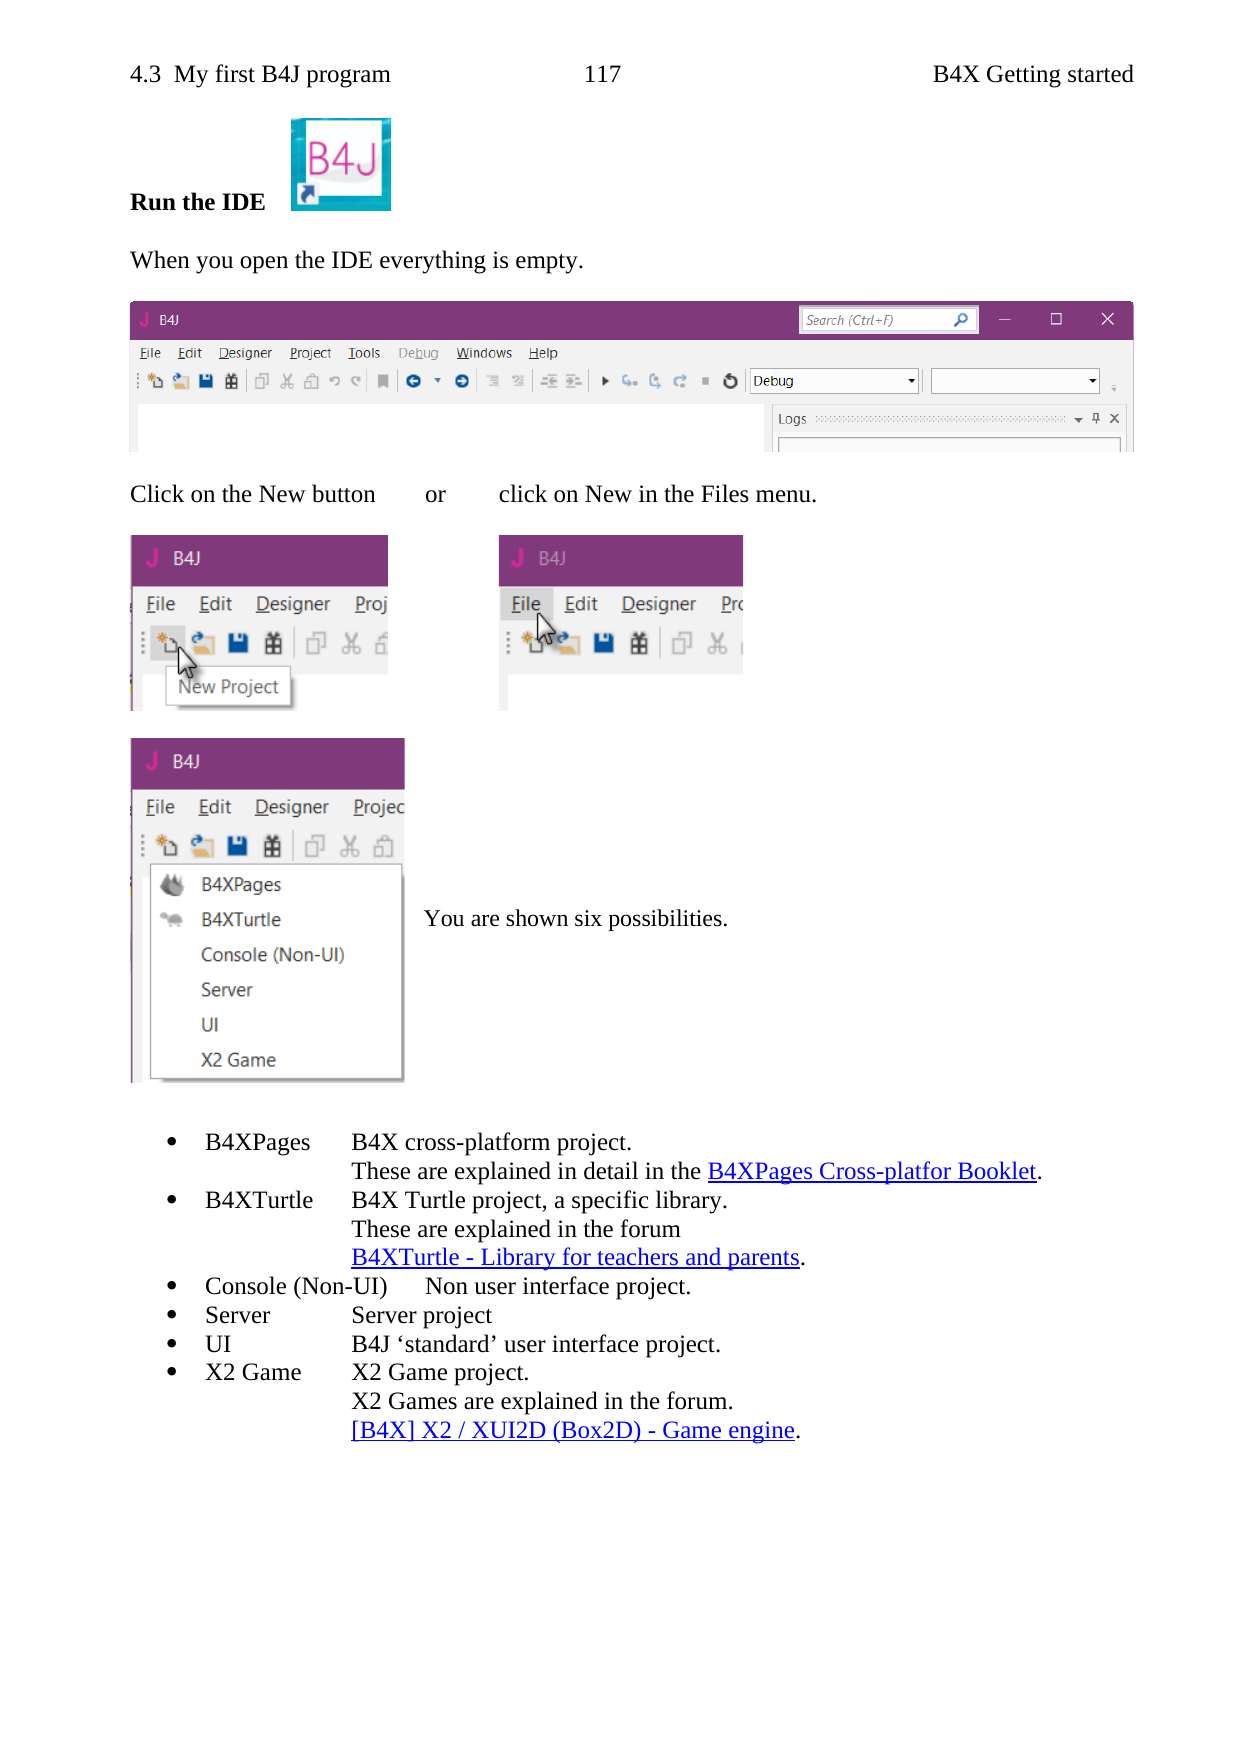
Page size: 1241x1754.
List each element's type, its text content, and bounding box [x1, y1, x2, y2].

list Server Server project [167, 1300, 1134, 1329]
picture [291, 118, 392, 211]
list UI B4J ‘standard’ user interface project. [167, 1329, 1134, 1357]
list B4XTurtle B4X Turtle project, a specific library. These are explained in the forum B4XTurtle - Library for teachers and parents. [167, 1185, 1134, 1271]
text Run the IDE [130, 118, 1134, 216]
picture [129, 301, 1134, 452]
text You are shown six possibilities. [405, 904, 1134, 932]
picture [129, 535, 388, 711]
picture [498, 535, 744, 711]
list X2 Game X2 Game project. X2 Games are explained in the forum. [B4X] X2 / XUI2D (Box2D) - Game engine. [167, 1357, 1134, 1444]
list Console (Non-UI) Non user interface project. [167, 1271, 1134, 1300]
list B4XPages B4X cross-platform project. These are explained in detail in the B4XPages Cross-platfor Booklet. [167, 1127, 1134, 1185]
picture [130, 738, 405, 1083]
text When you open the IDE everything is empty. [130, 245, 1134, 273]
text Click on the New button or click on New in the Files menu. [130, 479, 1134, 508]
